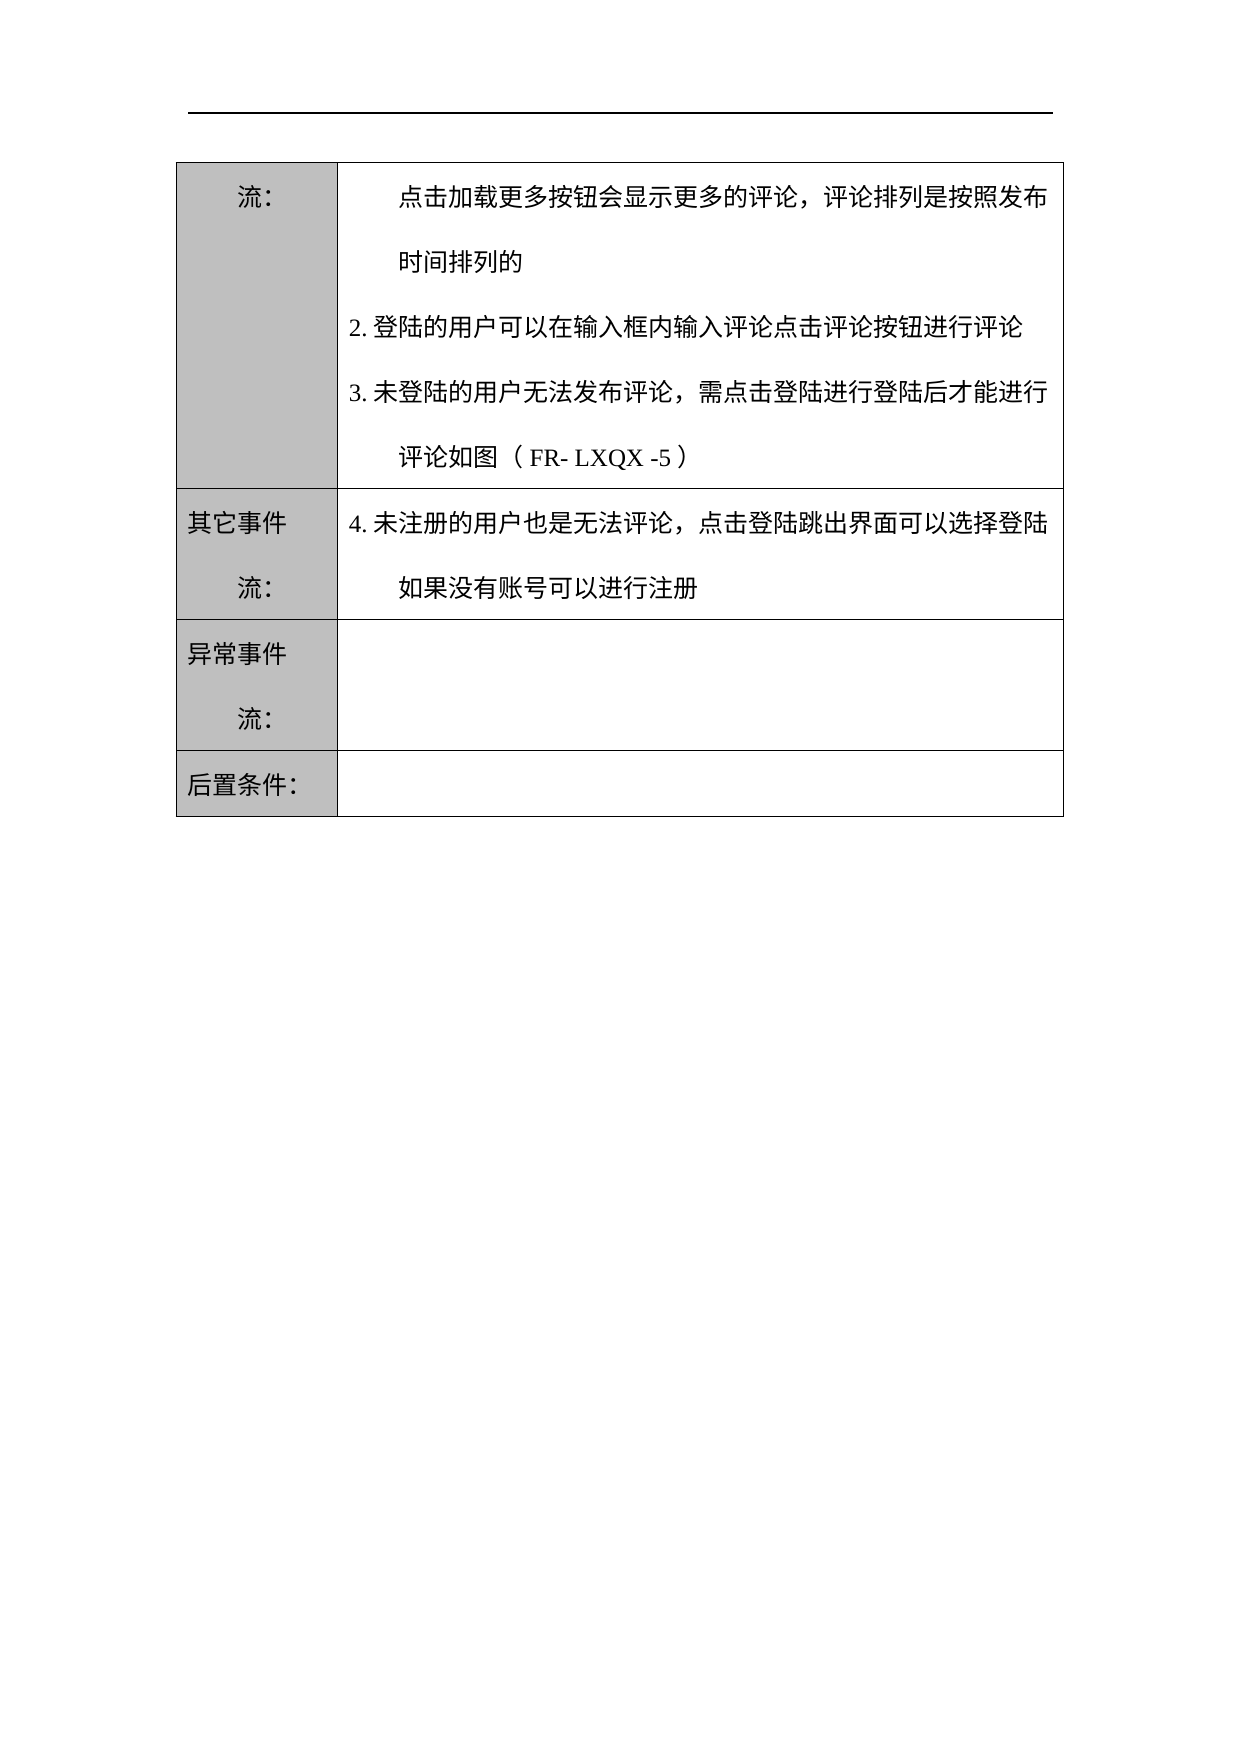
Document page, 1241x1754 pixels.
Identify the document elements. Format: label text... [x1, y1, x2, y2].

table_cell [338, 163, 1063, 488]
table_cell 后置条件： [177, 751, 337, 816]
table_cell 其它事件流： [177, 489, 337, 619]
table_cell 异常事件流： [177, 620, 337, 750]
table_cell 基本事件流： [177, 163, 337, 488]
table_cell [338, 751, 1063, 816]
table_cell 4. 未注册的用户也是无法评论，点击登陆跳出界面可以选择登陆如果没有账号可以进行注册 [338, 489, 1063, 619]
table_cell [338, 620, 1063, 750]
